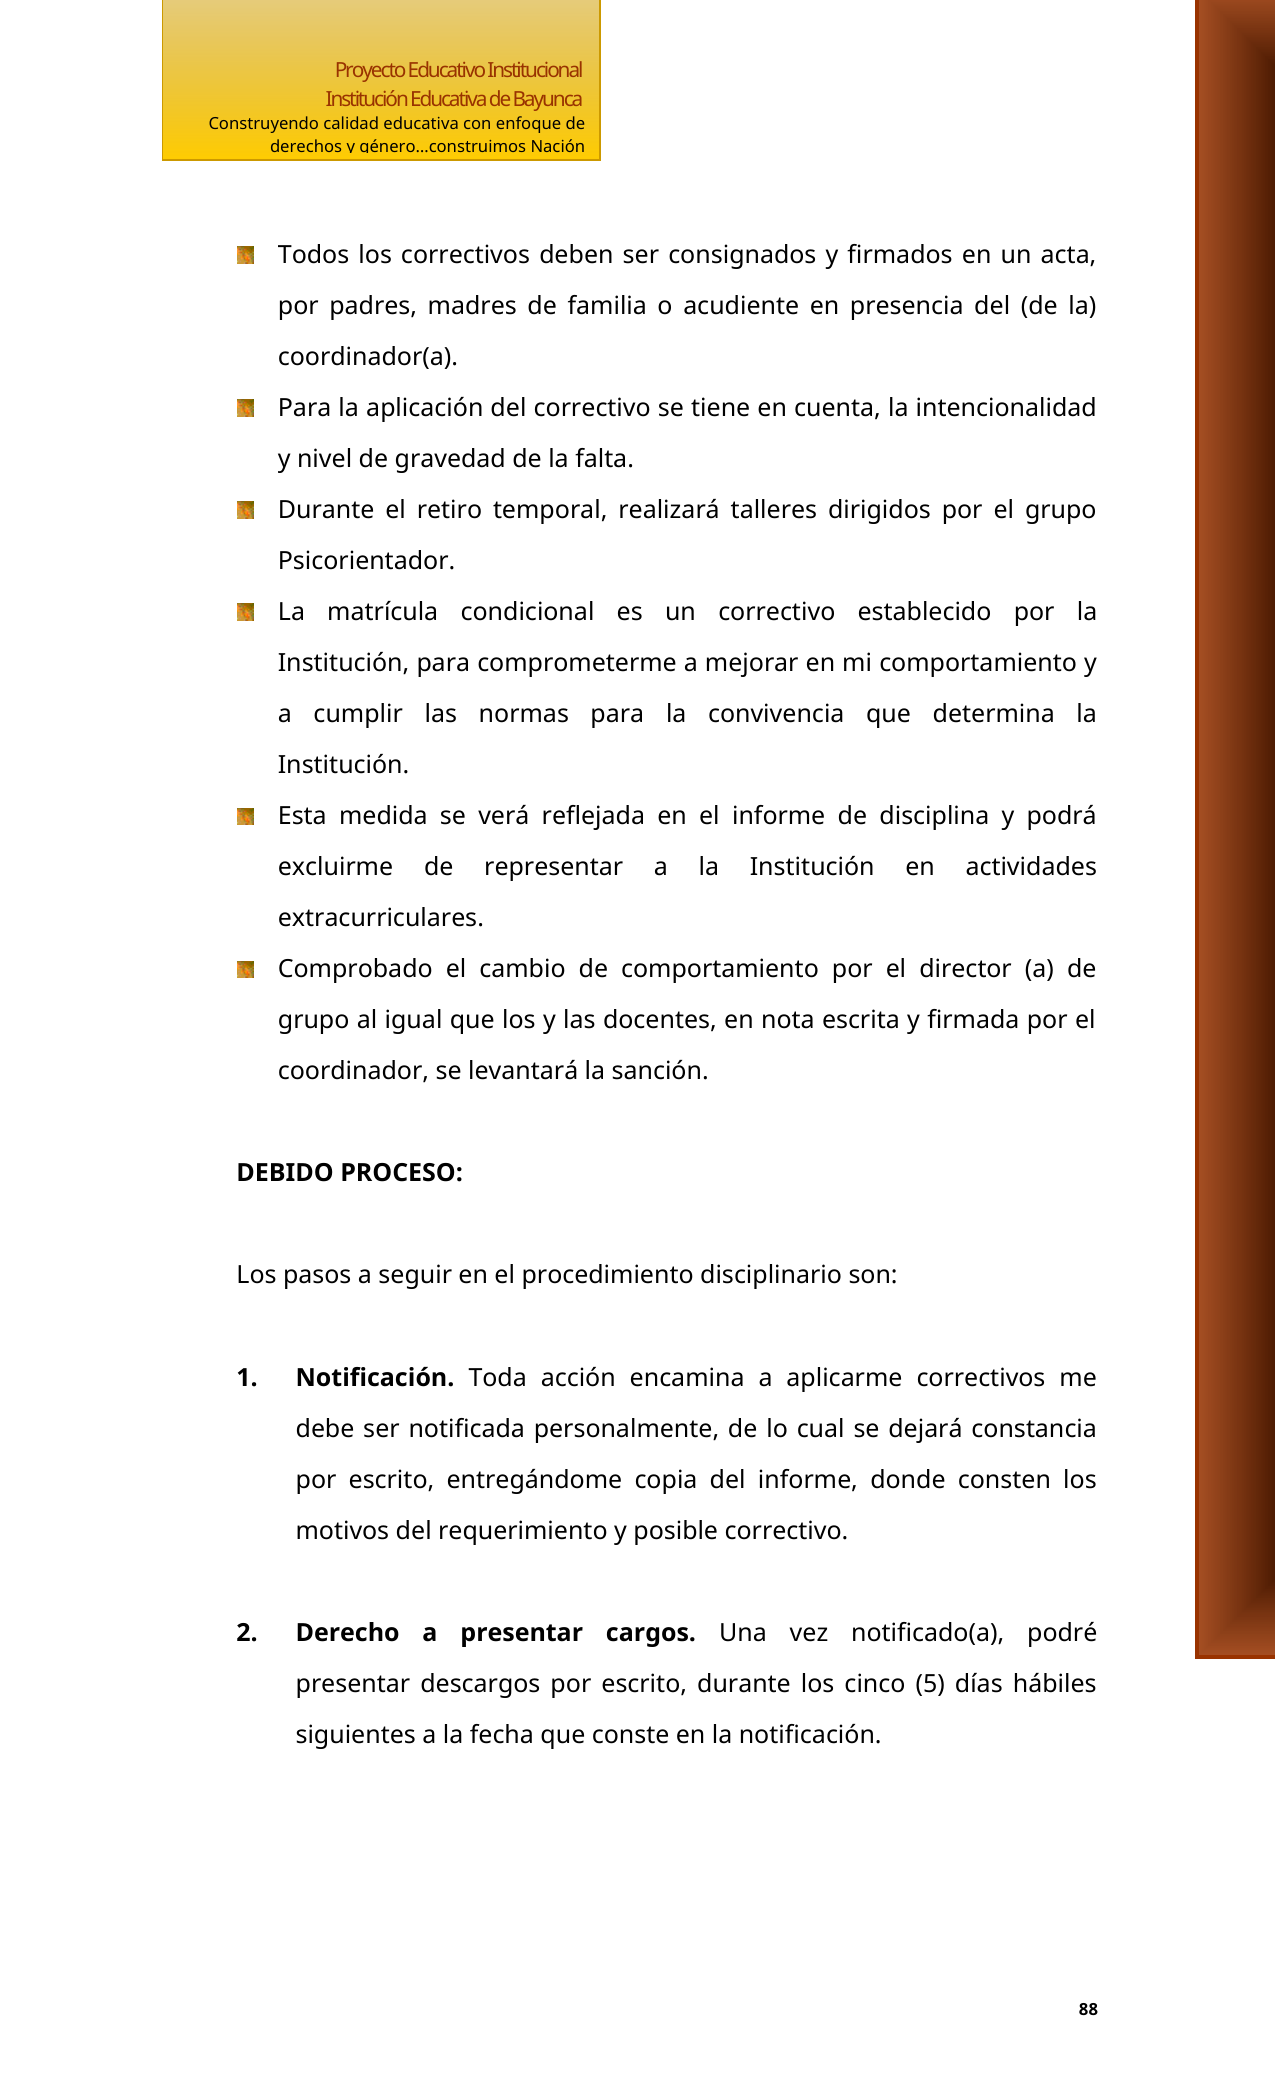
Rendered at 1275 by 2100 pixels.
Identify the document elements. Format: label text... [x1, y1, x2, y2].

list Para la aplicación del correctivo se tiene en cuenta, la intencionalidad y nivel de gravedad de la falta. [236, 389, 1098, 474]
picture [237, 246, 254, 264]
list Comprobado el cambio de comportamiento por el director (a) de grupo al igual que los y las docentes, en nota escrita y firmada por el coordinador, se levantará la sanción. [236, 951, 1098, 1087]
text DEBIDO PROCESO: [236, 1155, 1098, 1189]
picture [237, 808, 254, 825]
list Notificación. Toda acción encamina a aplicarme correctivos me debe ser notificada personalmente, de lo cual se dejará constancia por escrito, entregándome copia del informe, donde consten los motivos del requerimiento y posible correctivo. [236, 1359, 1098, 1546]
picture [237, 399, 254, 417]
list La matrícula condicional es un correctivo establecido por , para comprometerme a mejorar en mi comportamiento y a cumplir las normas para la convivencia que determina [236, 593, 1098, 781]
picture [237, 961, 254, 978]
list Durante el retiro temporal, realizará talleres dirigidos por el grupo Psicorientador. [236, 491, 1098, 577]
list Todos los correctivos deben ser consignados y firmados en un acta, por padres, madres de familia o acudiente en presencia del (de la) coordinador(a). [236, 236, 1098, 372]
list Esta medida se verá reflejada en el informe de disciplina y podrá excluirme de representar a en actividades extracurriculares. [236, 798, 1098, 934]
picture [237, 501, 254, 519]
picture [237, 603, 254, 621]
text Los pasos a seguir en el procedimiento disciplinario son: [236, 1257, 1098, 1291]
list Derecho a presentar cargos. Una vez notificado(a), podré presentar descargos por escrito, durante los cinco (5) días hábiles siguientes a la fecha que conste en la notificación. [236, 1614, 1098, 1751]
